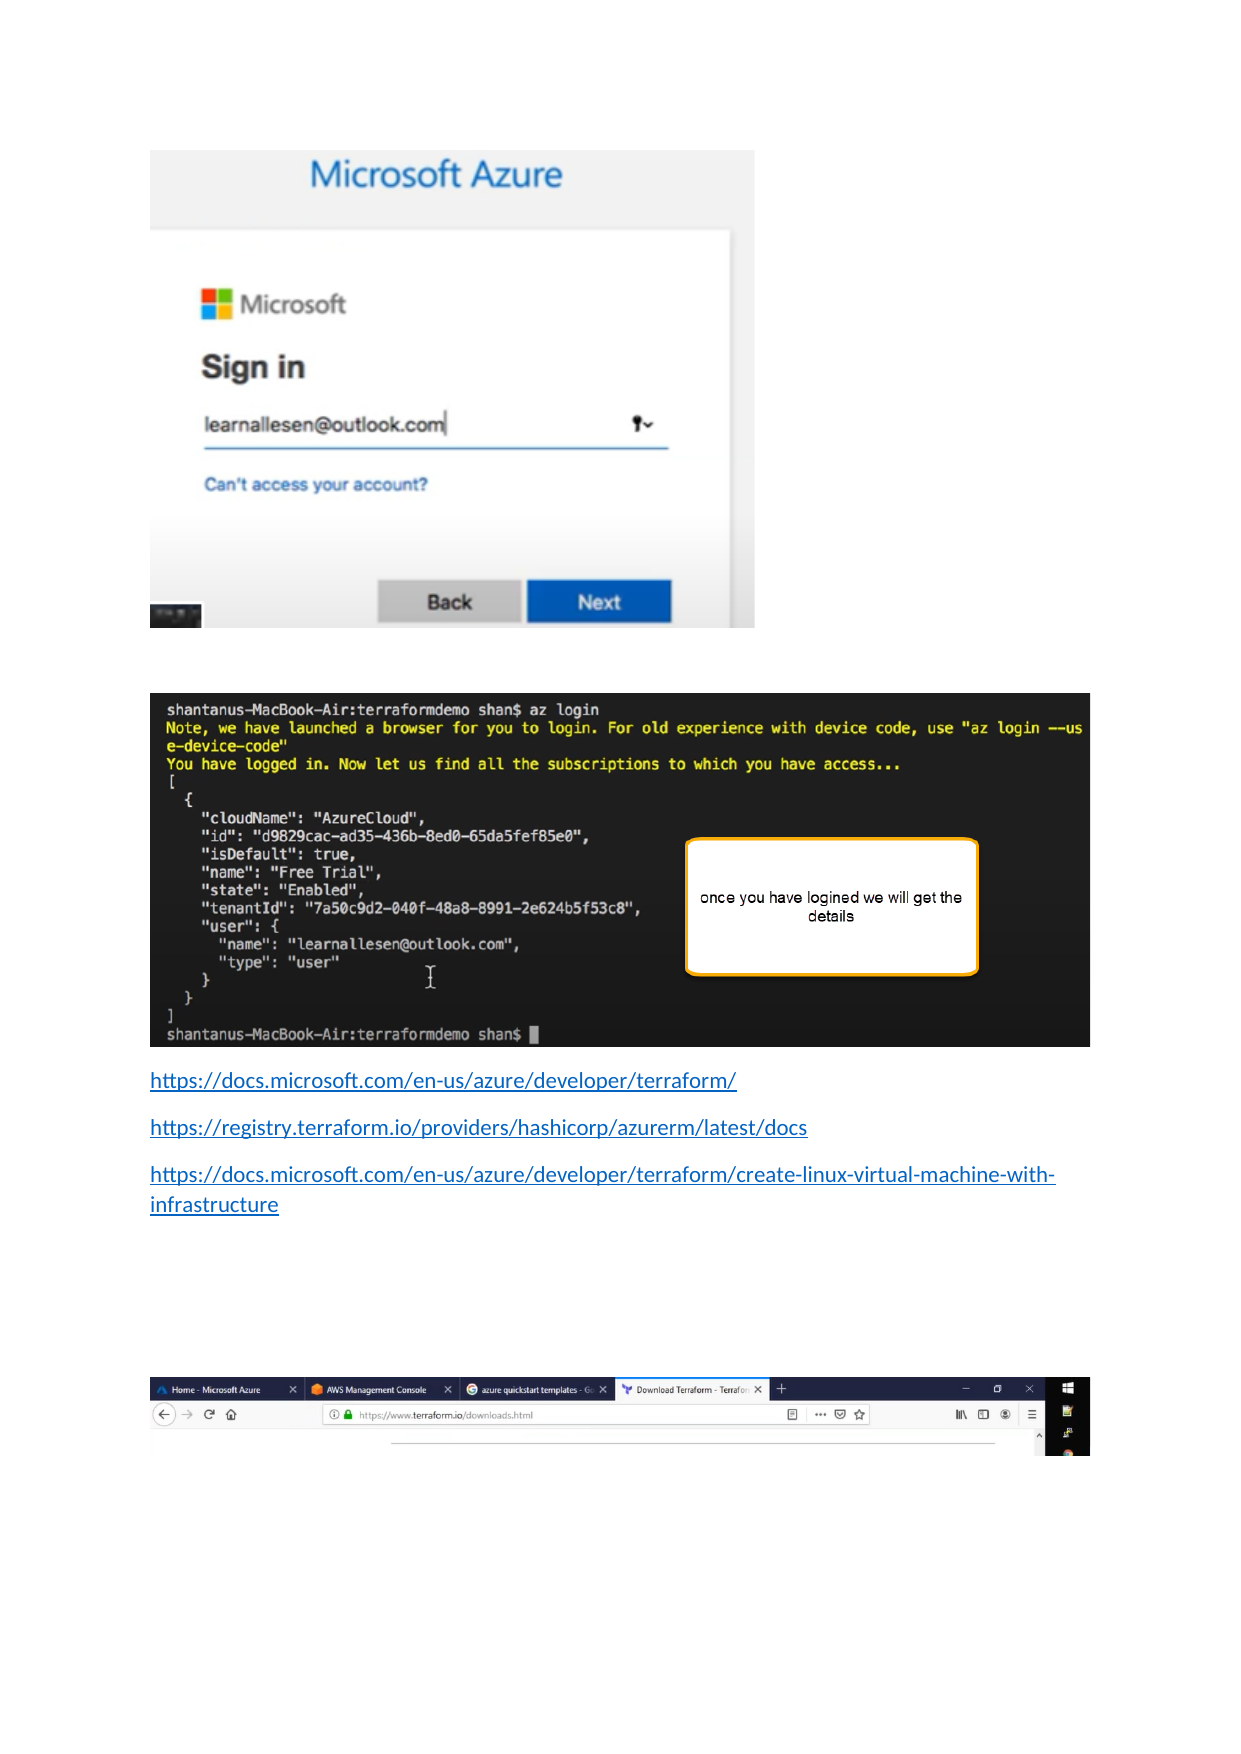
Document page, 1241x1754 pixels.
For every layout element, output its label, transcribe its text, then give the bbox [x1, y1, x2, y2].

picture [150, 150, 755, 628]
picture [150, 693, 1091, 1047]
text https://docs.microsoft.com/en-us/azure/developer/terraform/create-linux-virtual-machine-with-infrastructure [150, 1160, 1090, 1218]
picture [150, 1377, 1091, 1456]
text https://registry.terraform.io/providers/hashicorp/azurerm/latest/docs [150, 1113, 1090, 1141]
text https://docs.microsoft.com/en-us/azure/developer/terraform/ [150, 1066, 1090, 1094]
